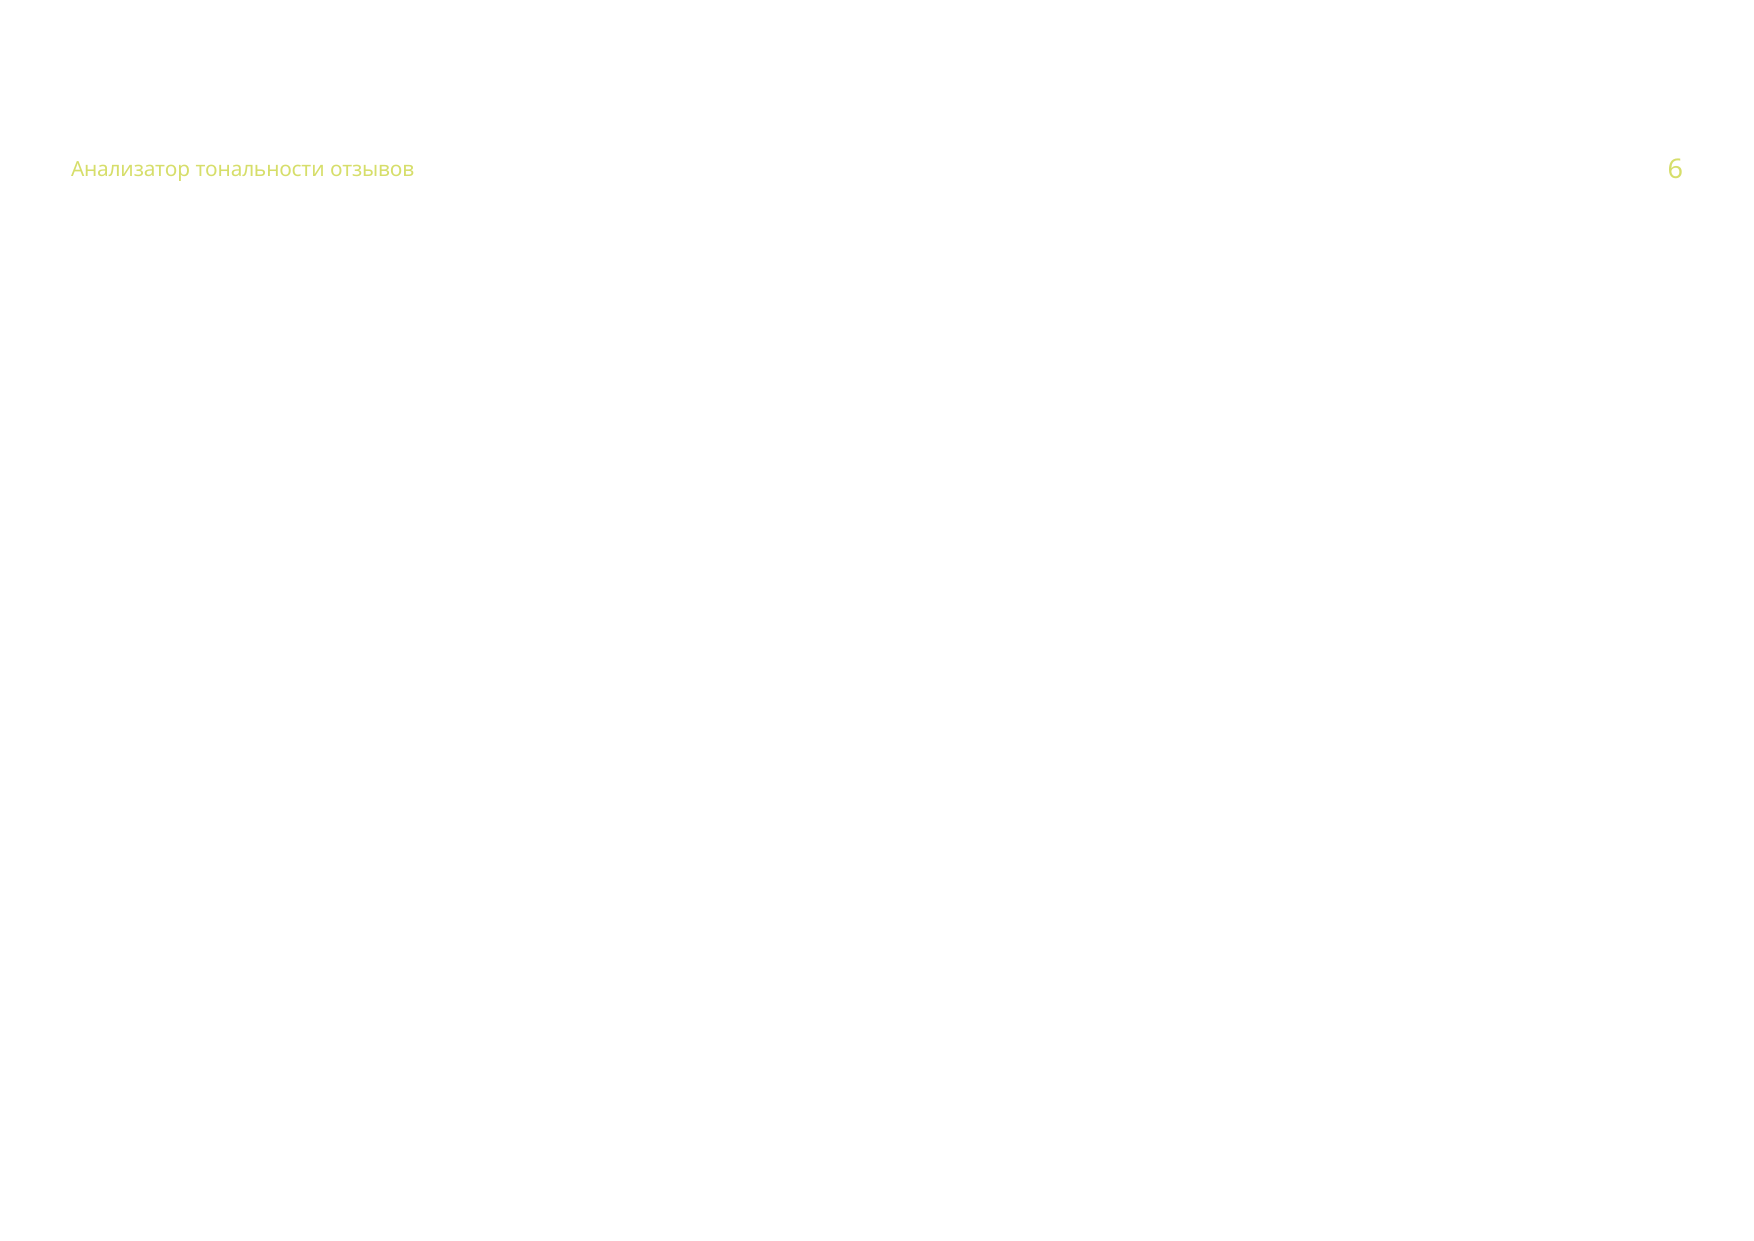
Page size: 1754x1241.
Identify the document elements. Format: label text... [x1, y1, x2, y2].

text Анализатор тональности отзывов 6 [71, 149, 1695, 186]
